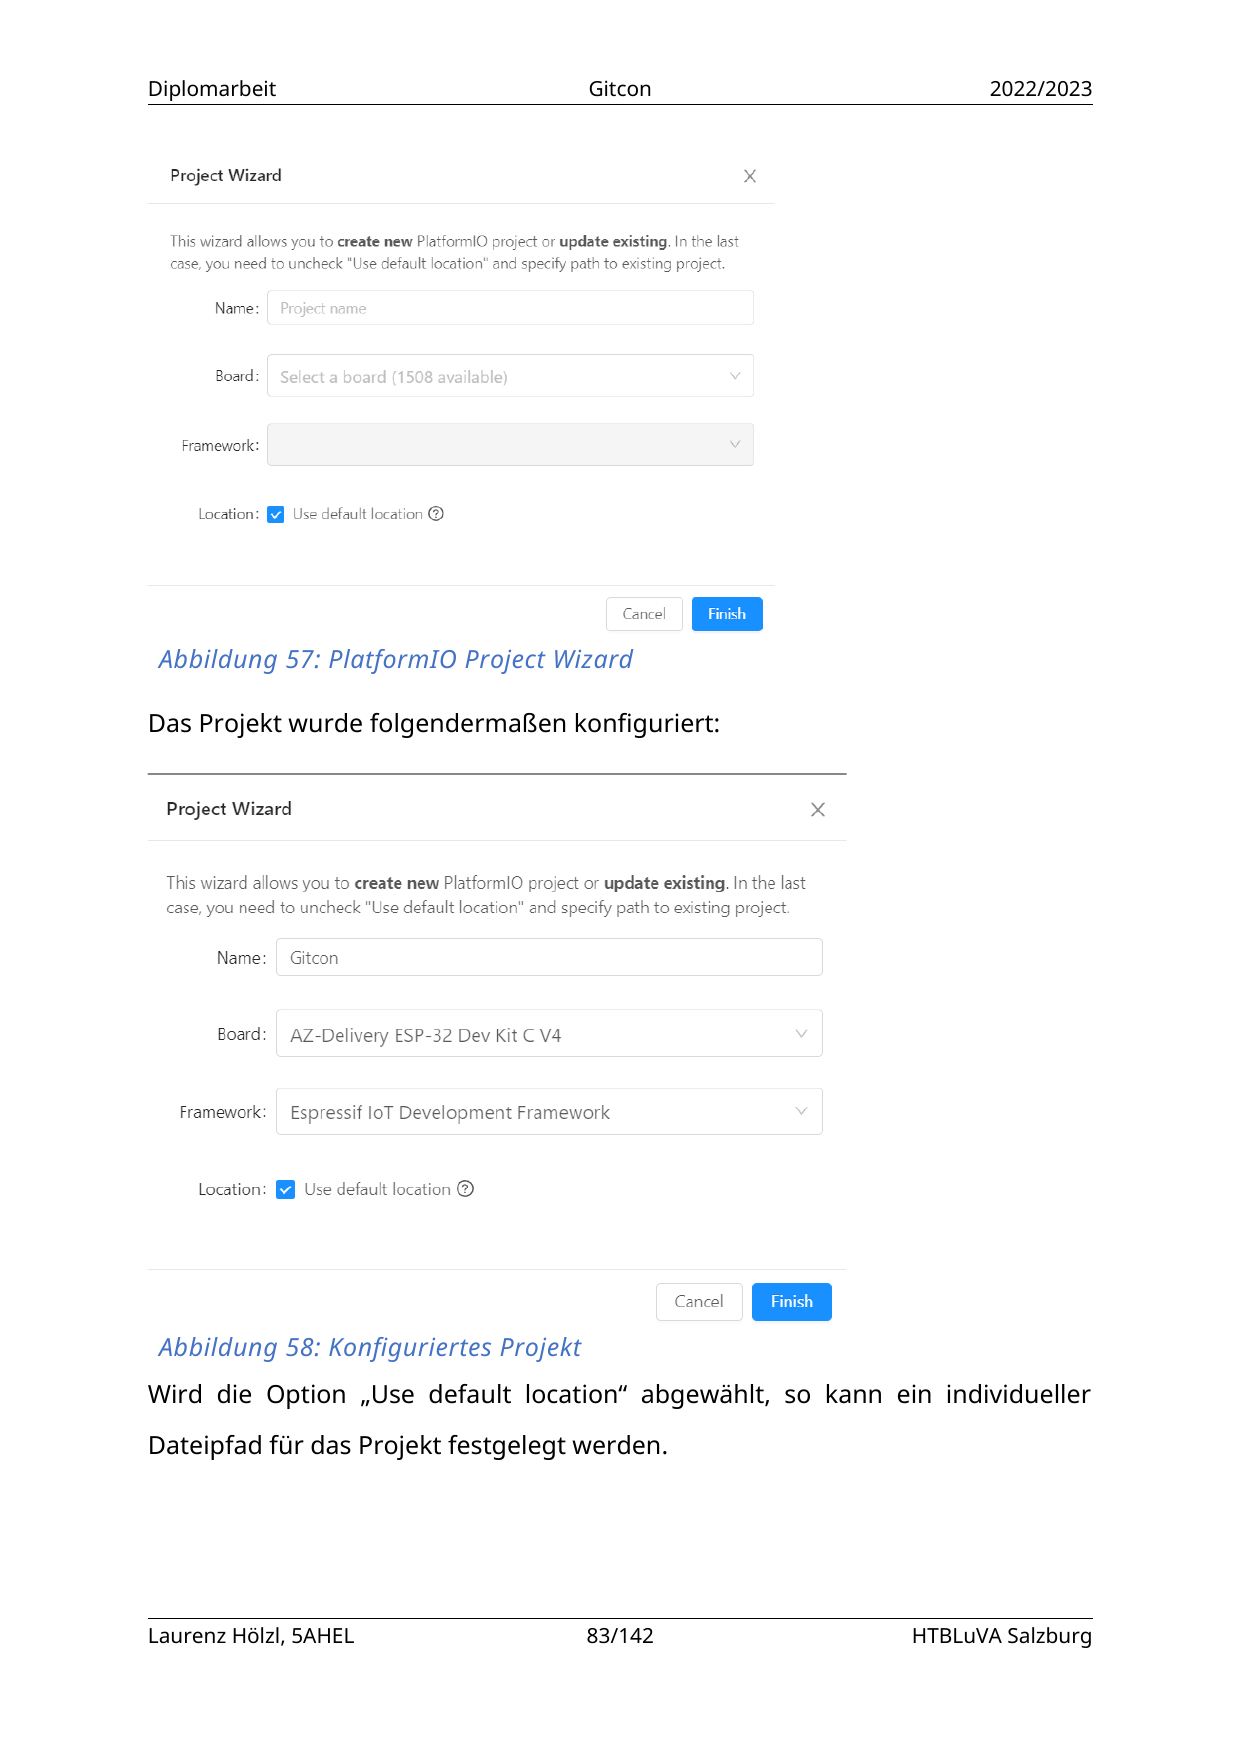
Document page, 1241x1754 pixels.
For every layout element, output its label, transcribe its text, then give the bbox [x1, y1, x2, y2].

picture [147, 147, 775, 638]
text Wird die Option „Use default location“ abgewählt, so kann ein individueller Dateipfad für das Projekt festgelegt werden. [148, 1325, 1093, 1462]
picture [147, 773, 847, 1326]
text Abbildung 57: PlatformIO Project Wizard [159, 642, 637, 676]
text Das Projekt wurde folgendermaßen konfiguriert: [148, 706, 1093, 740]
text Abbildung 58: Konfiguriertes Projekt [159, 1329, 584, 1363]
